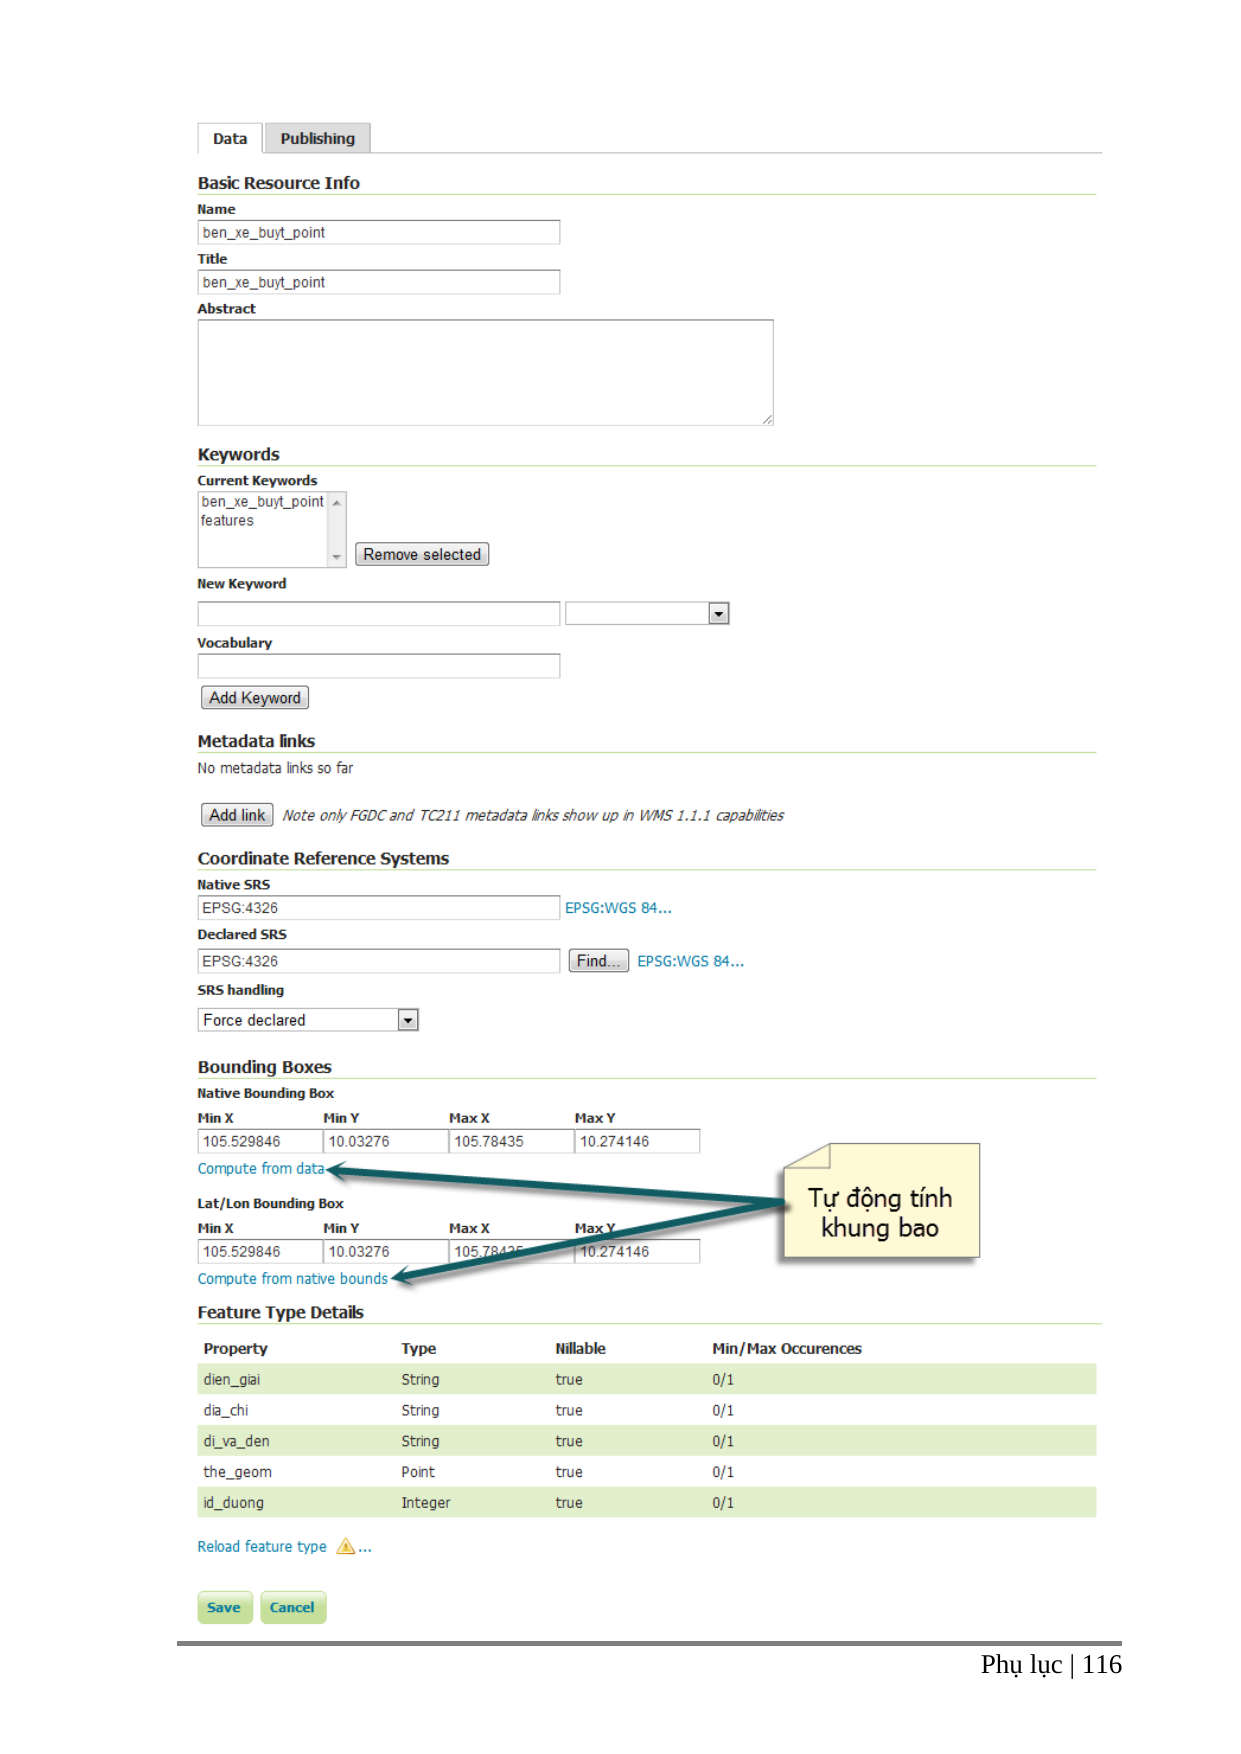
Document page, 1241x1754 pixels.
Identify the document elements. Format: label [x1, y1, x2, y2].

picture [187, 118, 1112, 1636]
